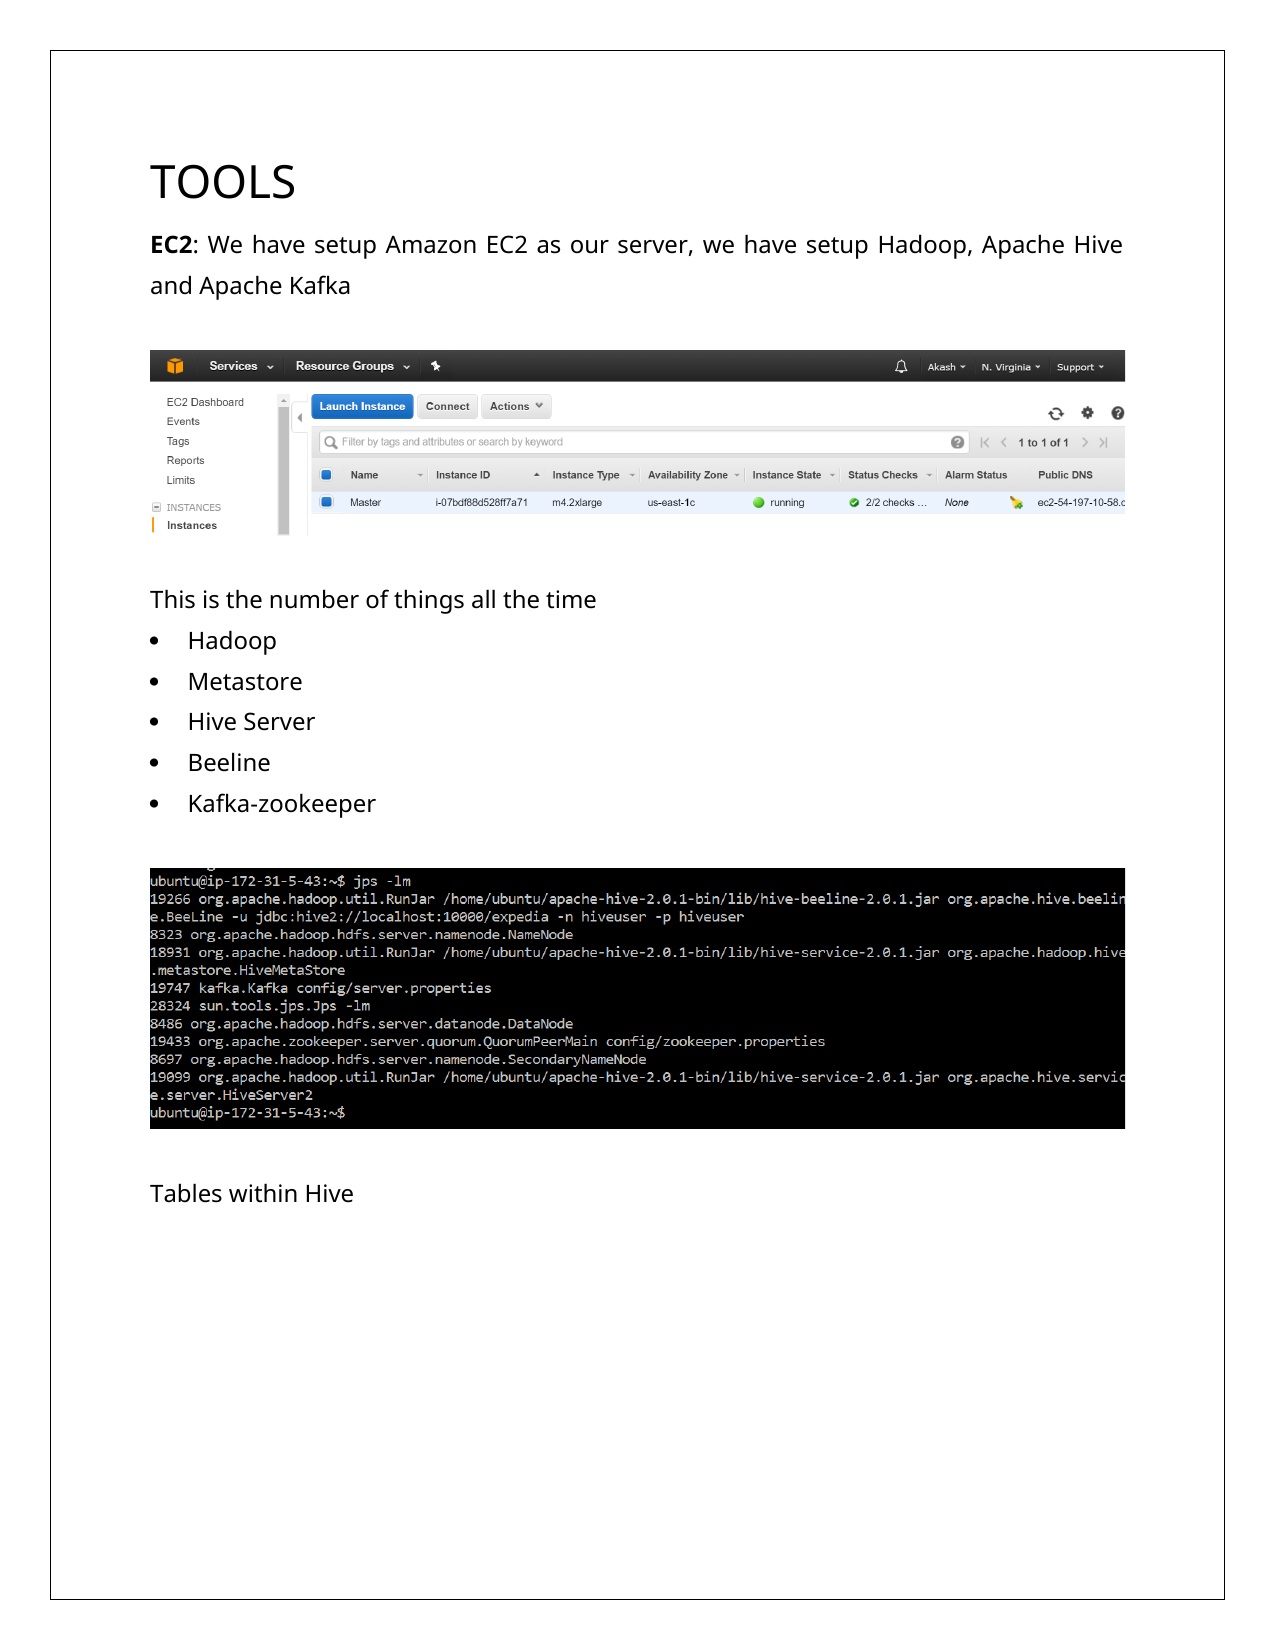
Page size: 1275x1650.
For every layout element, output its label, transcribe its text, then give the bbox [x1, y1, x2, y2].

picture [150, 350, 1125, 536]
text EC2: We have setup Amazon EC2 as our server, we have setup Hadoop, Apache Hive and Apache Kafka [150, 228, 1125, 301]
list Beeline [150, 746, 1125, 778]
text This is the number of things all the time [150, 583, 1125, 616]
list Kafka-zookeeper [150, 787, 1125, 819]
picture [150, 868, 1125, 1129]
text TOOLS [150, 150, 1125, 212]
list Hive Server [150, 705, 1125, 738]
list Hadoop [150, 624, 1125, 656]
text Tables within Hive [150, 1176, 1125, 1209]
list Metastore [150, 664, 1125, 697]
